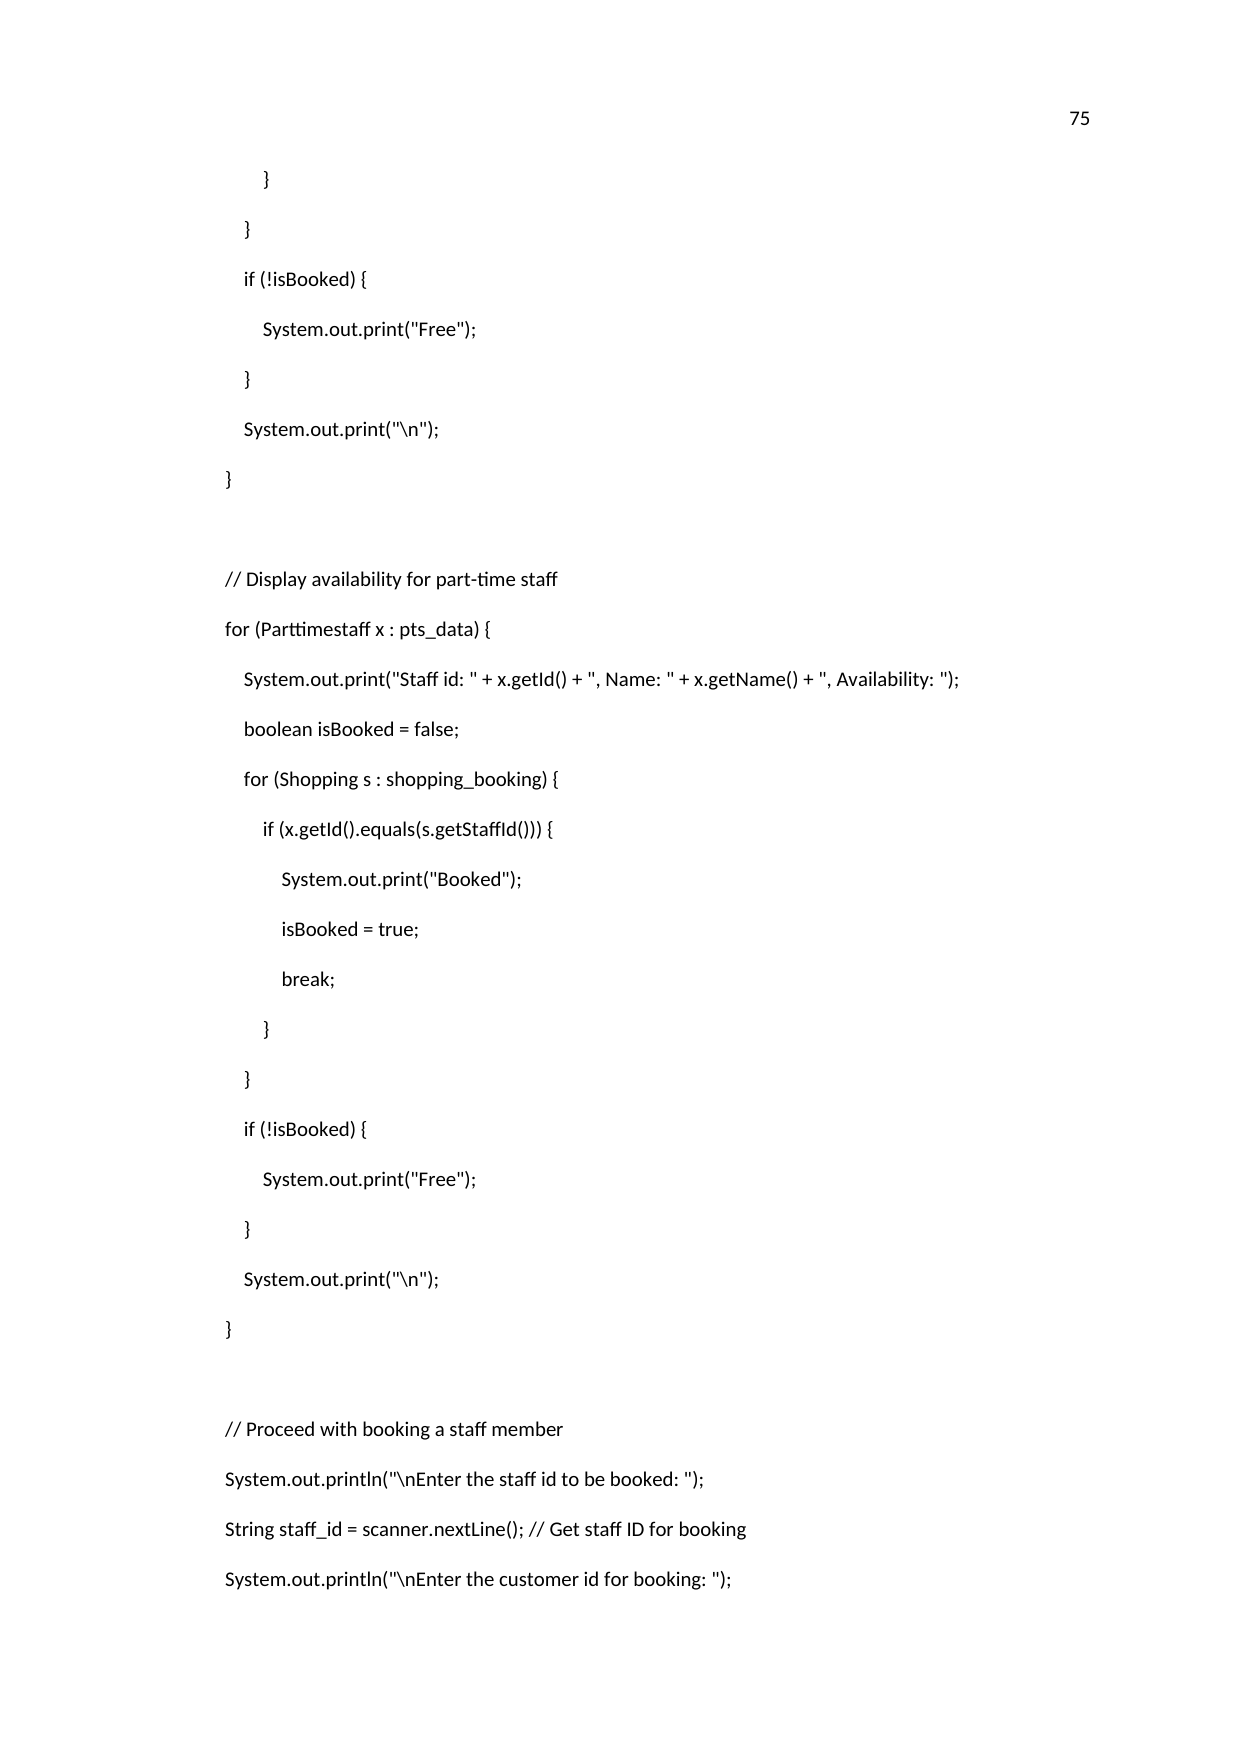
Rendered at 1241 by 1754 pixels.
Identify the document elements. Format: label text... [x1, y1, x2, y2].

text System.out.print("Free"); [150, 316, 1090, 342]
text } [150, 466, 1090, 492]
text } [150, 166, 1090, 192]
text boolean isBooked = false; [150, 716, 1090, 742]
text } [150, 366, 1090, 392]
text } [150, 216, 1090, 242]
text for (Shopping s : shopping_booking) { [150, 766, 1090, 792]
text System.out.println("\nEnter the staff id to be booked: "); [150, 1466, 1090, 1492]
text // Display availability for part-time staff [150, 566, 1090, 592]
text isBooked = true; [150, 916, 1090, 942]
text if (!isBooked) { [150, 266, 1090, 292]
text // Proceed with booking a staff member [150, 1416, 1090, 1442]
text } [150, 1066, 1090, 1092]
text } [150, 1216, 1090, 1242]
text } [150, 1016, 1090, 1042]
text System.out.print("Booked"); [150, 866, 1090, 892]
text break; [150, 966, 1090, 992]
text if (!isBooked) { [150, 1116, 1090, 1142]
text for (Parttimestaff x : pts_data) { [150, 616, 1090, 642]
text String staff_id = scanner.nextLine(); // Get staff ID for booking [150, 1516, 1090, 1542]
text System.out.print("Free"); [150, 1166, 1090, 1192]
text System.out.print("\n"); [150, 416, 1090, 442]
text System.out.println("\nEnter the customer id for booking: "); [150, 1566, 1090, 1592]
text System.out.print("\n"); [150, 1266, 1090, 1292]
text } [150, 1316, 1090, 1342]
text System.out.print("Staff id: " + x.getId() + ", Name: " + x.getName() + ", Availability: "); [150, 666, 1090, 692]
text if (x.getId().equals(s.getStaffId())) { [150, 816, 1090, 842]
